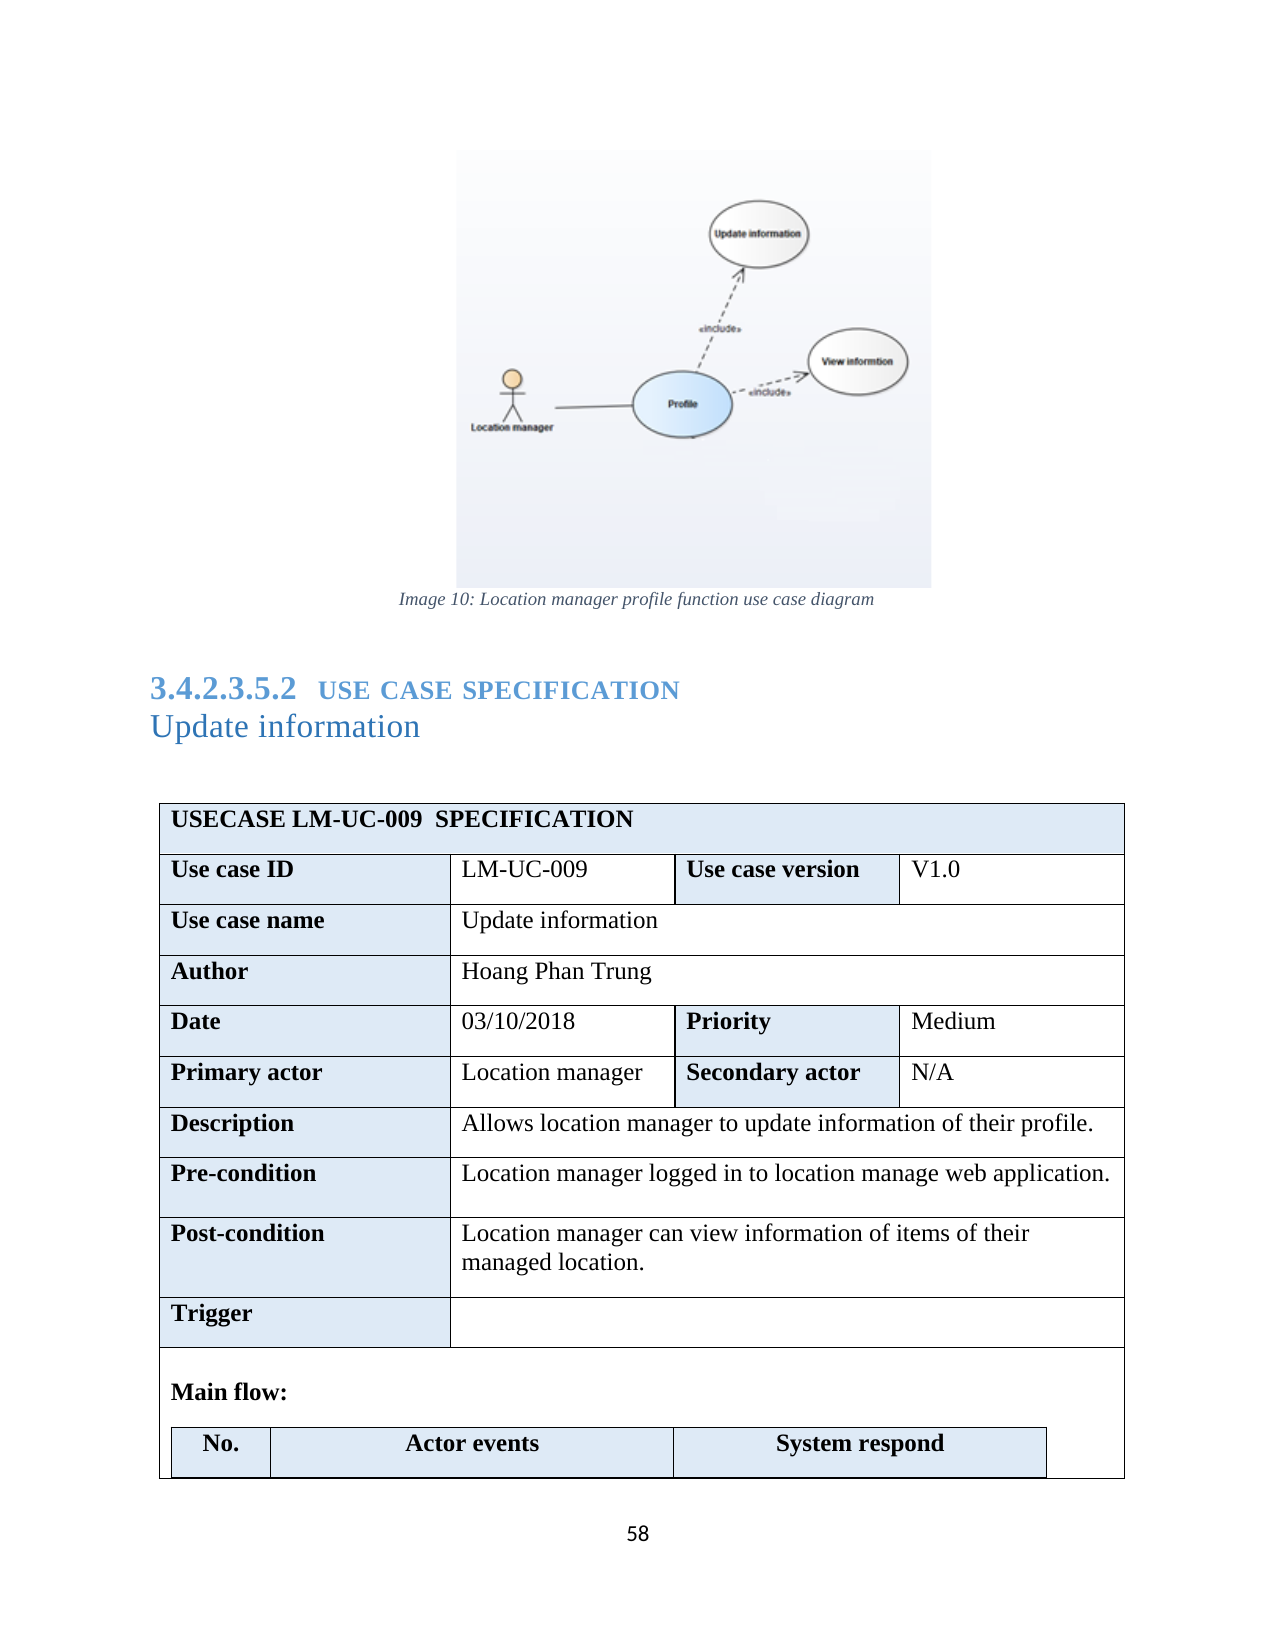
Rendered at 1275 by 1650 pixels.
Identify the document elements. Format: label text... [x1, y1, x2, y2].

table_cell Location manager [451, 1057, 674, 1107]
table_cell Post-condition [160, 1218, 450, 1297]
table_cell Priority [676, 1006, 899, 1056]
table_cell Hoang Phan Trung [451, 956, 1124, 1005]
table_cell Date [160, 1006, 450, 1056]
table_cell Trigger [160, 1298, 450, 1347]
table_cell Author [160, 956, 450, 1005]
table_cell Pre-condition [160, 1158, 450, 1217]
table_header USECASE LM-UC-009 SPECIFICATION [160, 804, 1124, 853]
table_cell Allows location manager to update information of their profile. [451, 1108, 1124, 1157]
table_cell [160, 1348, 1124, 1478]
list use case specification [150, 668, 1125, 707]
table_cell [451, 1298, 1124, 1347]
table_cell Location manager can view information of items of their managed location. [451, 1218, 1124, 1297]
title Update information [150, 707, 1125, 745]
table_cell Use case version [676, 855, 899, 904]
table_cell N/A [900, 1057, 1124, 1107]
table_cell Description [160, 1108, 450, 1157]
picture [456, 150, 932, 588]
text Image 10: Location manager profile function use case diagram [150, 587, 1125, 609]
table_cell Primary actor [160, 1057, 450, 1107]
table_cell Medium [900, 1006, 1124, 1056]
table_cell 03/10/2018 [451, 1006, 674, 1056]
table_cell Location manager logged in to location manage web application. [451, 1158, 1124, 1217]
table_cell Use case name [160, 905, 450, 955]
table_cell Use case ID [160, 855, 450, 904]
table_cell Secondary actor [676, 1057, 899, 1107]
table_cell Update information [451, 905, 1124, 955]
table_cell V1.0 [900, 855, 1124, 904]
table_cell LM-UC-009 [451, 855, 674, 904]
